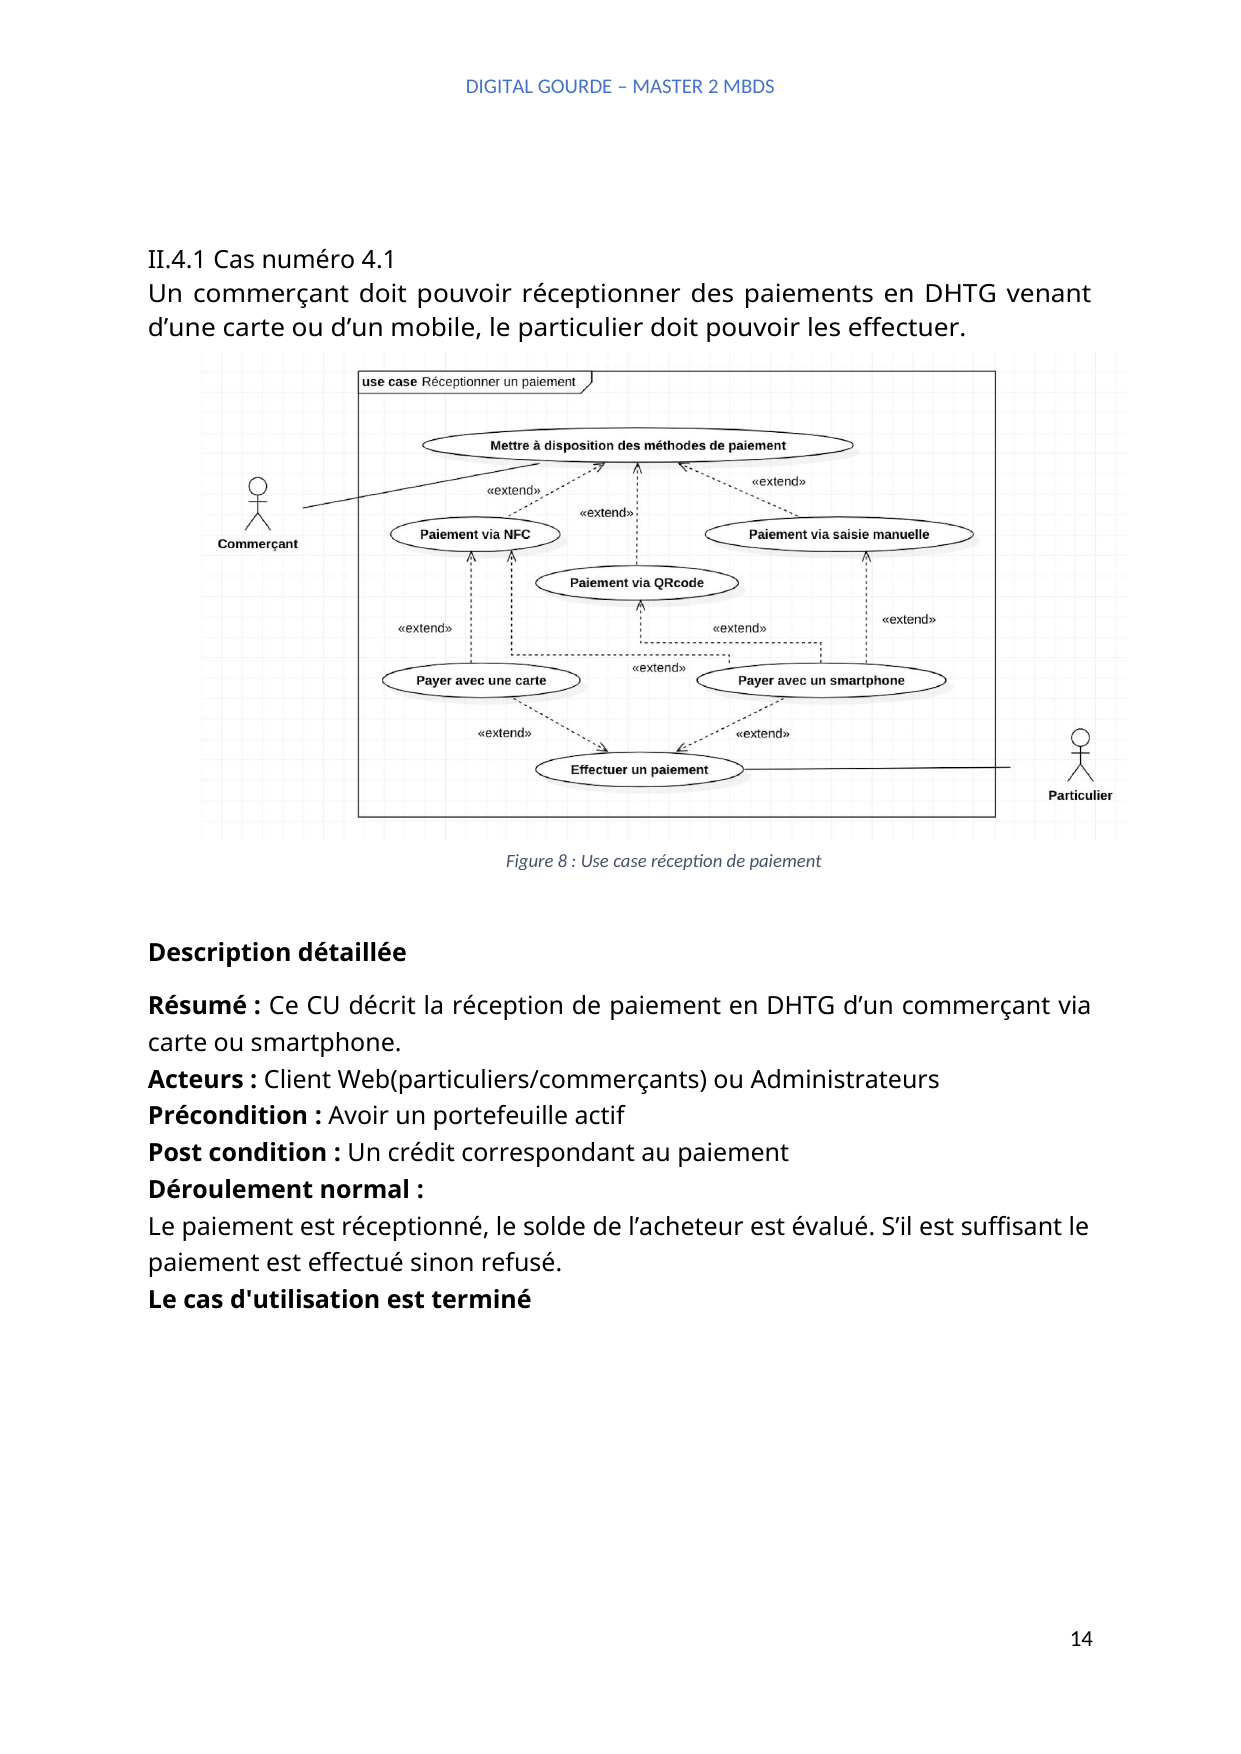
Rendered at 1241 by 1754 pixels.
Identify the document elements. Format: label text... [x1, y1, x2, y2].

text Résumé : Ce CU décrit la réception de paiement en DHTG d’un commerçant via carte ou smartphone. [148, 988, 1093, 1058]
text Déroulement normal : [148, 1172, 1093, 1206]
text Un commerçant doit pouvoir réceptionner des paiements en DHTG venant d’une carte ou d’un mobile, le particulier doit pouvoir les effectuer. [148, 275, 1093, 343]
text Acteurs : Client Web(particuliers/commerçants) ou Administrateurs [148, 1061, 1093, 1095]
text Post condition : Un crédit correspondant au paiement [148, 1135, 1093, 1169]
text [148, 1208, 1093, 1316]
picture [201, 352, 1128, 841]
subtitle II.4.1 Cas numéro 4.1 [148, 241, 1093, 275]
text Précondition : Avoir un portefeuille actif [148, 1098, 1093, 1132]
text Description détaillée [148, 934, 1093, 968]
